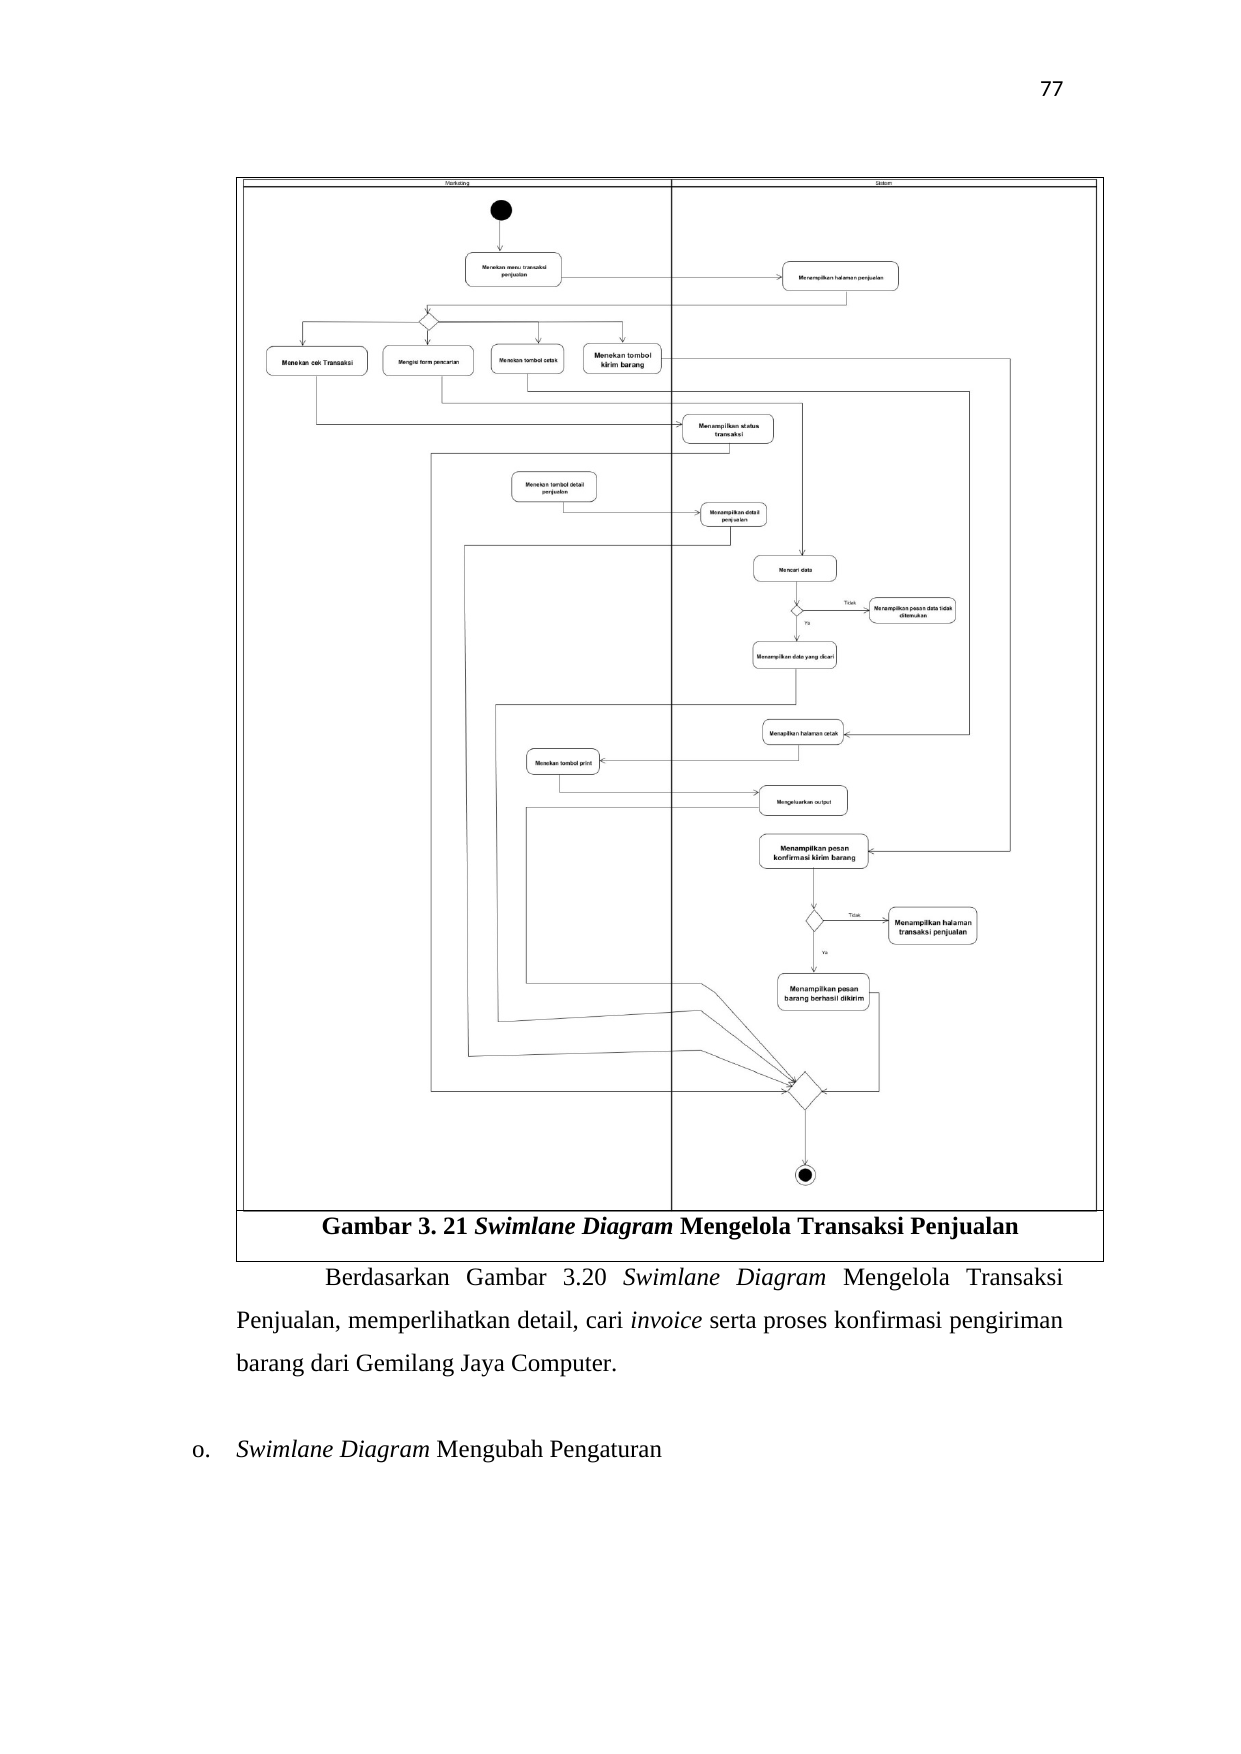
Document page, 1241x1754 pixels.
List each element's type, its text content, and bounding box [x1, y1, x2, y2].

table_header [237, 178, 1103, 1210]
list Swimlane Diagram Mengubah Pengaturan [192, 1434, 1063, 1463]
text Berdasarkan Gambar 3.20 Swimlane Diagram Mengelola Transaksi Penjualan, memperlihatkan detail, cari invoice serta proses konfirmasi pengiriman barang dari Gemilang Jaya Computer. [236, 1262, 1063, 1377]
